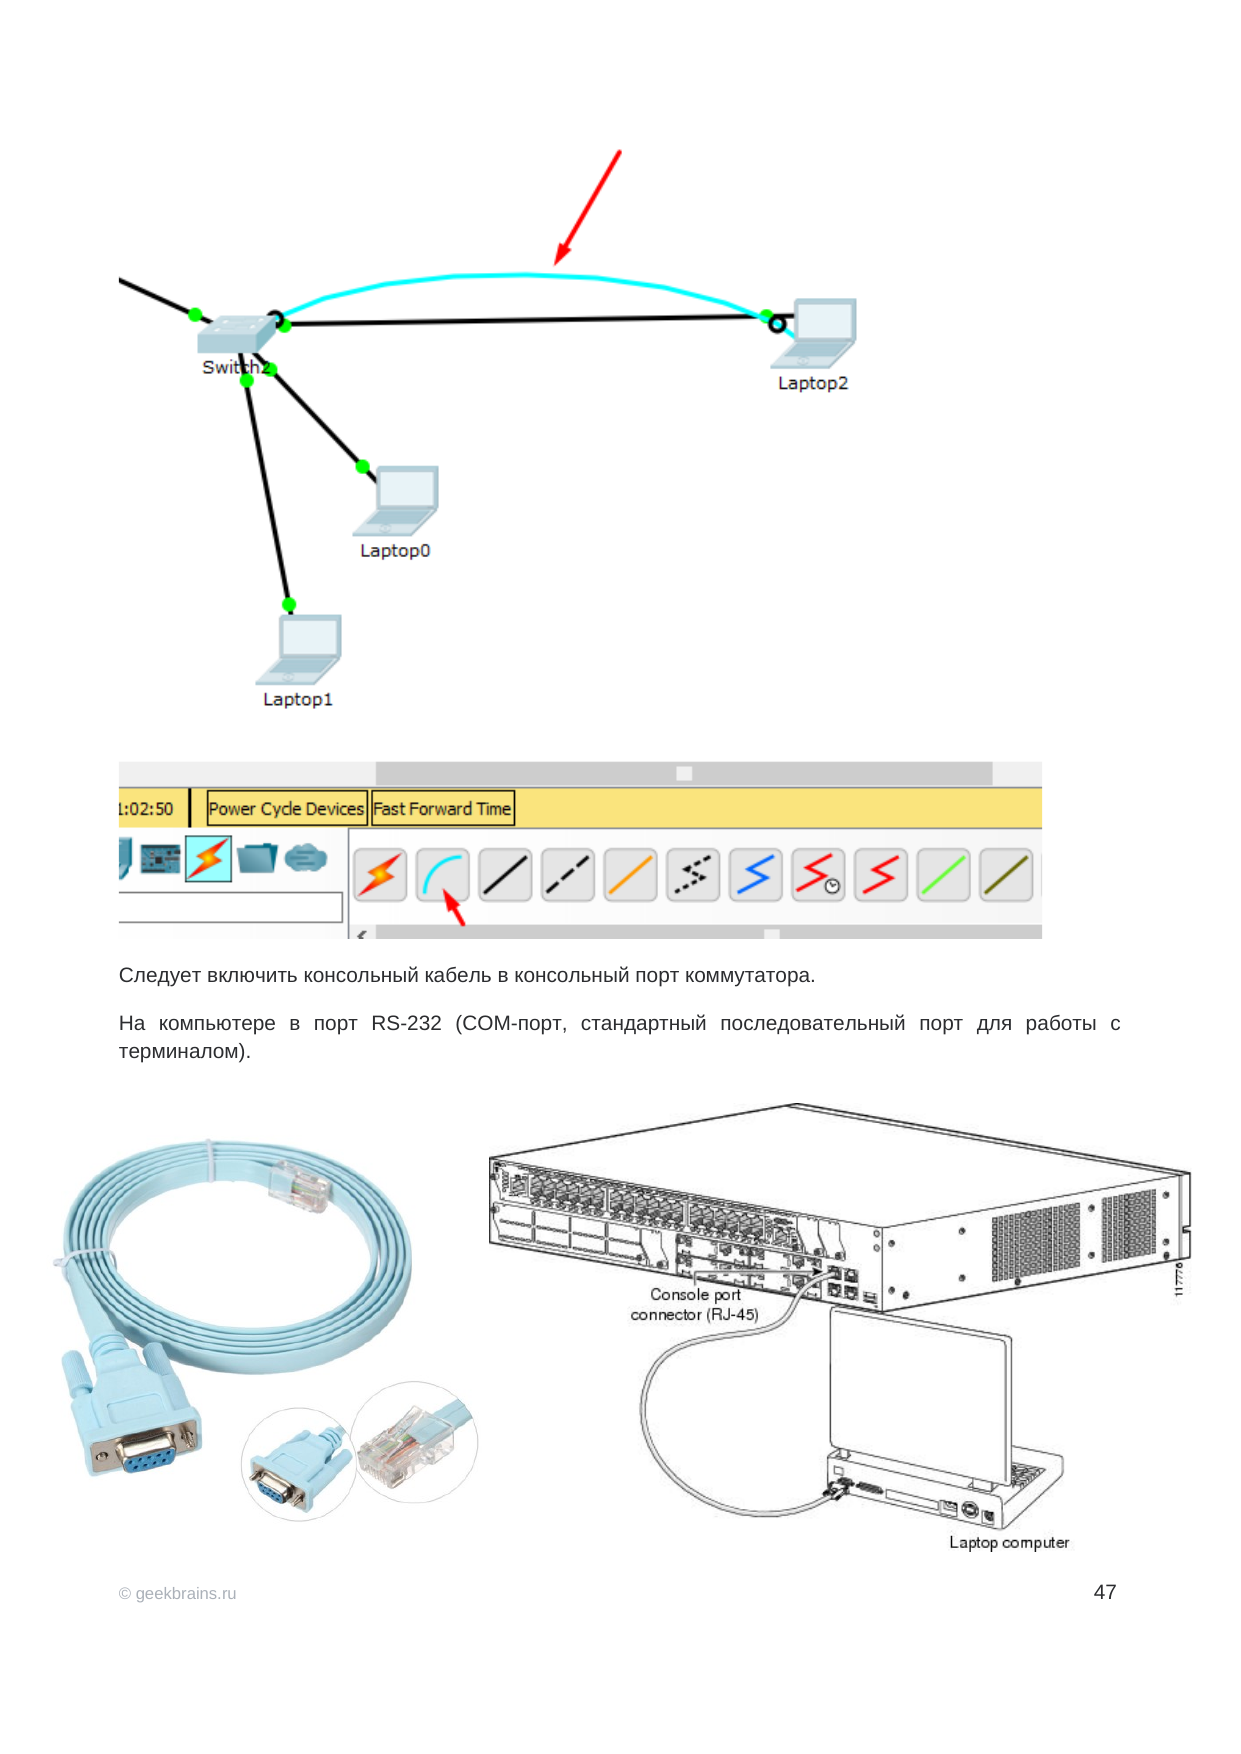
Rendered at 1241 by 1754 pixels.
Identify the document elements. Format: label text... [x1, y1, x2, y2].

text Следует включить консольный кабель в консольный порт коммутатора. [119, 963, 1122, 987]
picture [118, 118, 1043, 939]
picture [46, 1103, 1192, 1552]
text На компьютере в порт RS-232 (COM-порт, стандартный последовательный порт для работы с терминалом). [119, 1011, 1122, 1062]
